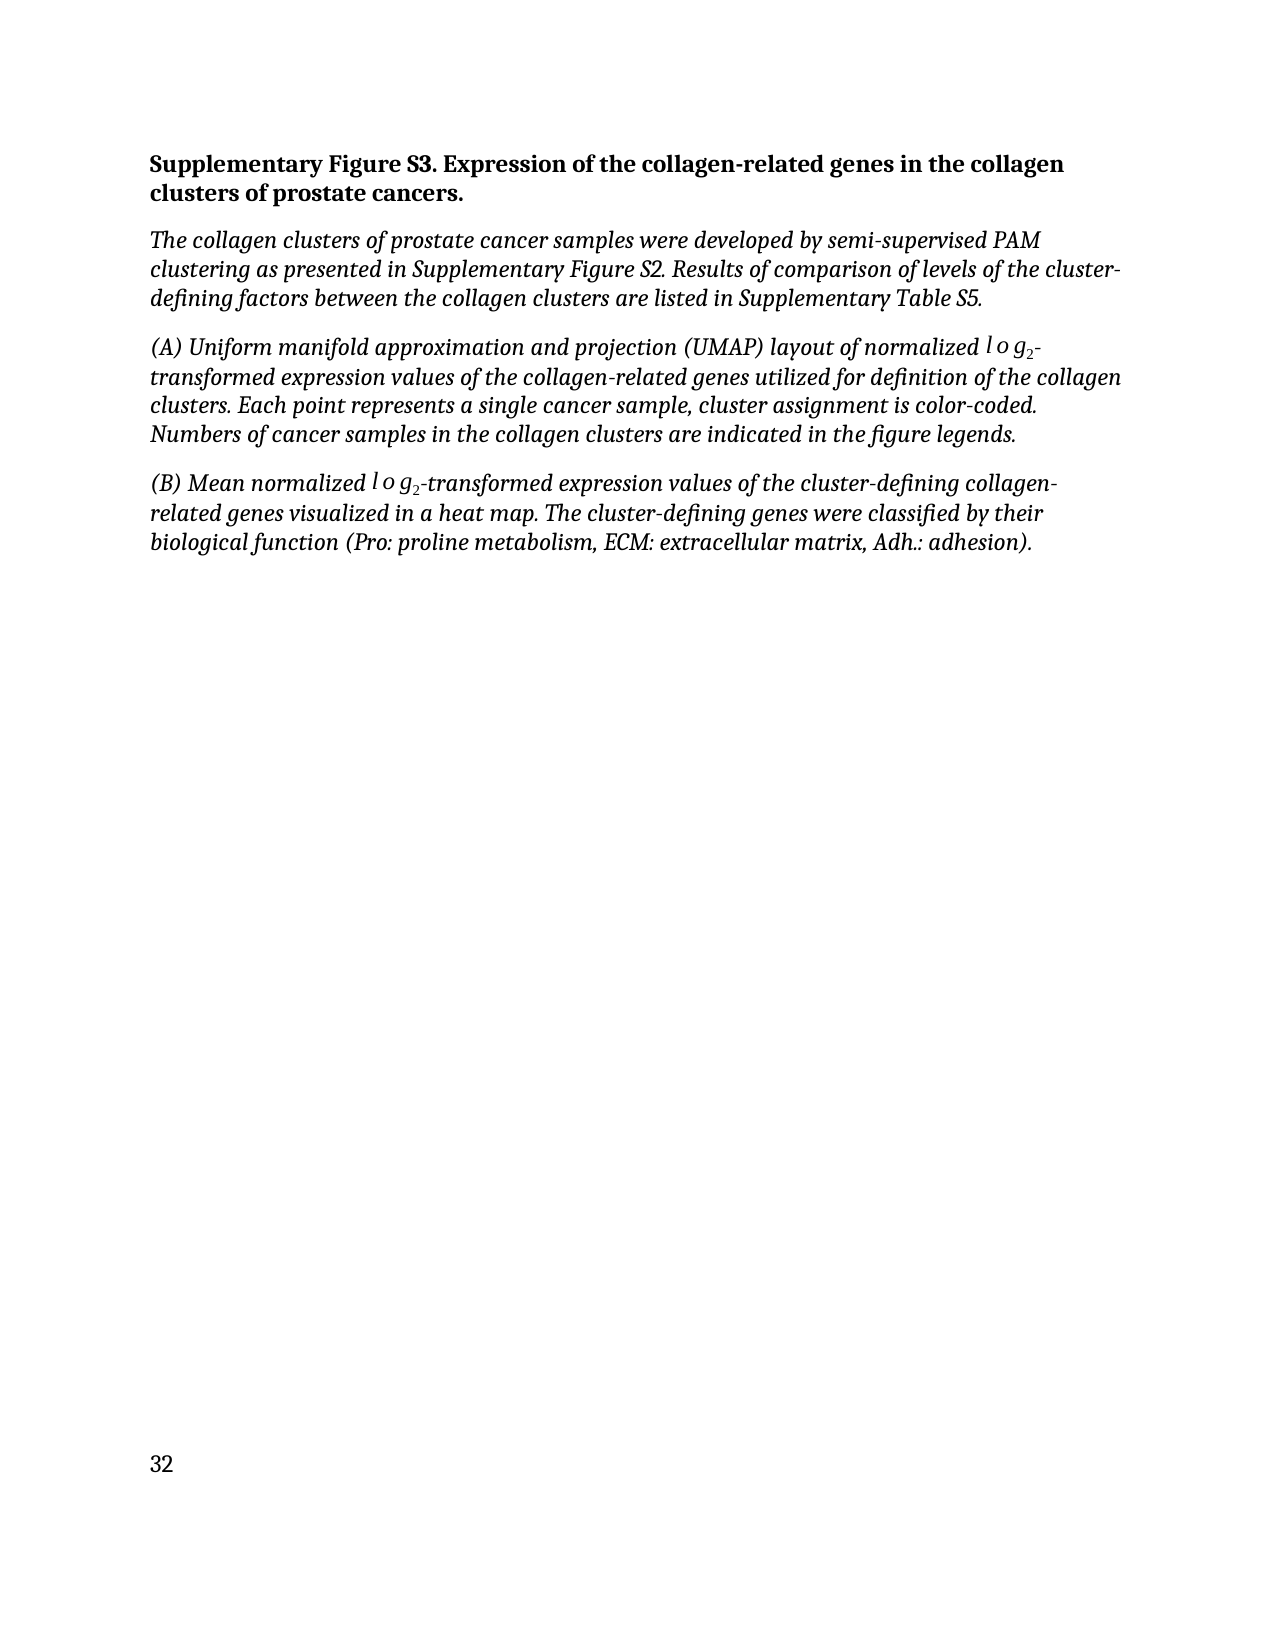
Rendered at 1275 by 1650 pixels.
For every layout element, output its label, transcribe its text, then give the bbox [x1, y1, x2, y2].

text The collagen clusters of prostate cancer samples were developed by semi-supervised PAM clustering as presented in Supplementary Figure S2. Results of comparison of levels of the cluster-defining factors between the collagen clusters are listed in Supplementary Table S5. [150, 226, 1125, 312]
text Supplementary Figure S3. Expression of the collagen-related genes in the collagen clusters of prostate cancers. [150, 150, 1125, 207]
text (A) Uniform manifold approximation and projection (UMAP) layout of normalized -transformed expression values of the collagen-related genes utilized for definition of the collagen clusters. Each point represents a single cancer sample, cluster assignment is color-coded. Numbers of cancer samples in the collagen clusters are indicated in the figure legends. [150, 331, 1125, 449]
text (B) Mean normalized -transformed expression values of the cluster-defining collagen-related genes visualized in a heat map. The cluster-defining genes were classified by their biological function (Pro: proline metabolism, ECM: extracellular matrix, Adh.: adhesion). [150, 468, 1125, 556]
